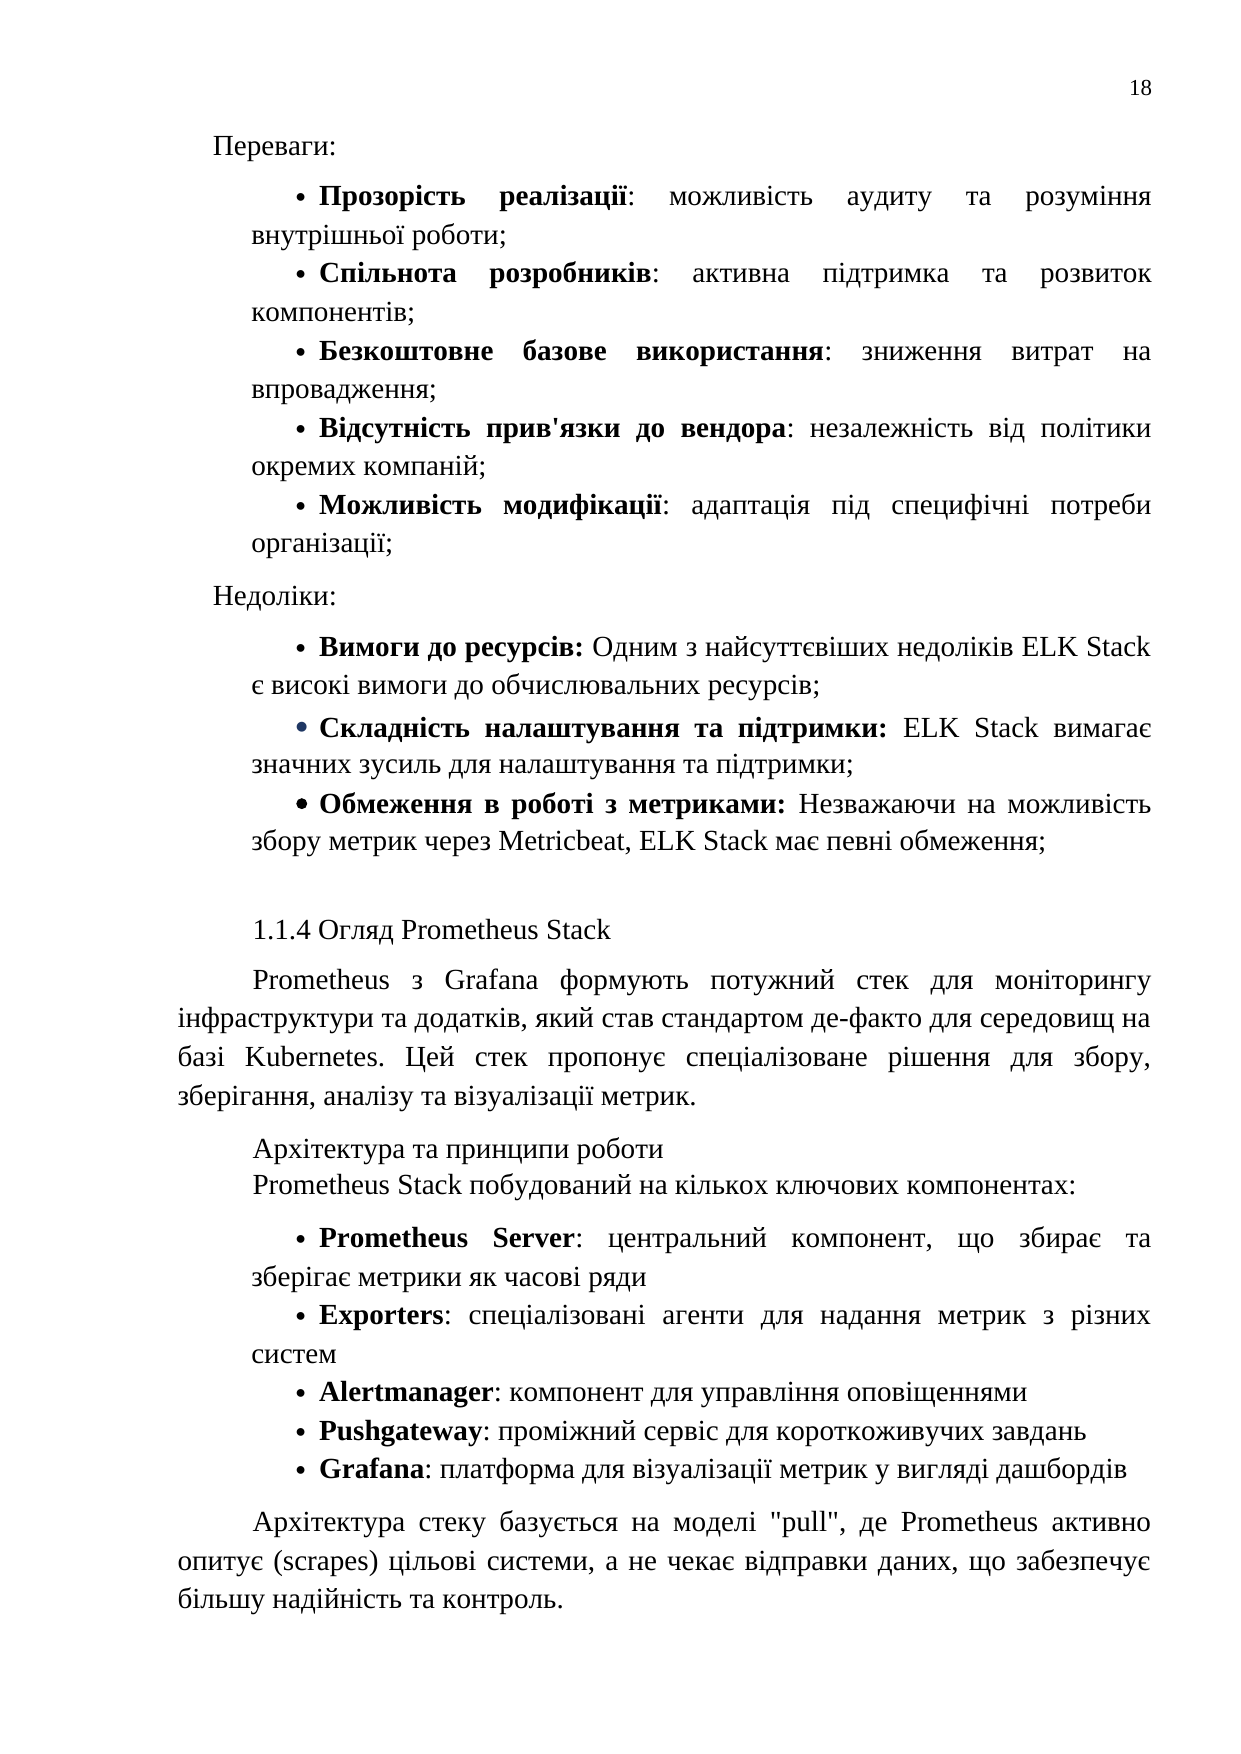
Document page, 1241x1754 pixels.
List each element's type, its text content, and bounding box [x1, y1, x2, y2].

text Переваги: [177, 128, 1152, 162]
list Прозорість реалізації: можливість аудиту та розуміння внутрішньої роботи; [251, 178, 1152, 251]
list Вимоги до ресурсів: Одним з найсуттєвіших недоліків ELK Stack є високі вимоги до обчислювальних ресурсів; [251, 629, 1152, 701]
list Pushgateway: проміжний сервіс для короткоживучих завдань [251, 1413, 1152, 1446]
text Архітектура стеку базується на моделі "pull", де Prometheus активно опитує (scrapes) цільові системи, а не чекає відправки даних, що забезпечує більшу надійність та контроль. [177, 1504, 1152, 1615]
subtitle 1.1.4 Огляд Prometheus Stack [252, 912, 1152, 945]
text Недоліки: [177, 578, 1152, 612]
list Exporters: спеціалізовані агенти для надання метрик з різних систем [251, 1297, 1152, 1369]
subtitle Складність налаштування та підтримки: ELK Stack вимагає значних зусиль для налаштування та підтримки; [251, 710, 1152, 780]
list Можливість модифікації: адаптація під специфічні потреби організації; [251, 487, 1152, 559]
list Grafana: платформа для візуалізації метрик у вигляді дашбордів [251, 1451, 1152, 1485]
list Відсутність прив'язки до вендора: незалежність від політики окремих компаній; [251, 410, 1152, 482]
list Безкоштовне базове використання: зниження витрат на впровадження; [251, 333, 1152, 405]
subtitle Обмеження в роботі з метриками: Незважаючи на можливість збору метрик через Metricbeat, ELK Stack має певні обмеження; [251, 787, 1152, 856]
text Prometheus з Grafana формують потужний стек для моніторингу інфраструктури та додатків, який став стандартом де-факто для середовищ на базі Kubernetes. Цей стек пропонує спеціалізоване рішення для збору, зберігання, аналізу та візуалізації метрик. [177, 962, 1152, 1111]
list Alertmanager: компонент для управління оповіщеннями [251, 1374, 1152, 1408]
text Prometheus Stack побудований на кількох ключових компонентах: [177, 1167, 1152, 1201]
list Prometheus Server: центральний компонент, що збирає та зберігає метрики як часові ряди [251, 1220, 1152, 1292]
subtitle Архітектура та принципи роботи [177, 1131, 1152, 1164]
list Спільнота розробників: активна підтримка та розвиток компонентів; [251, 256, 1152, 328]
